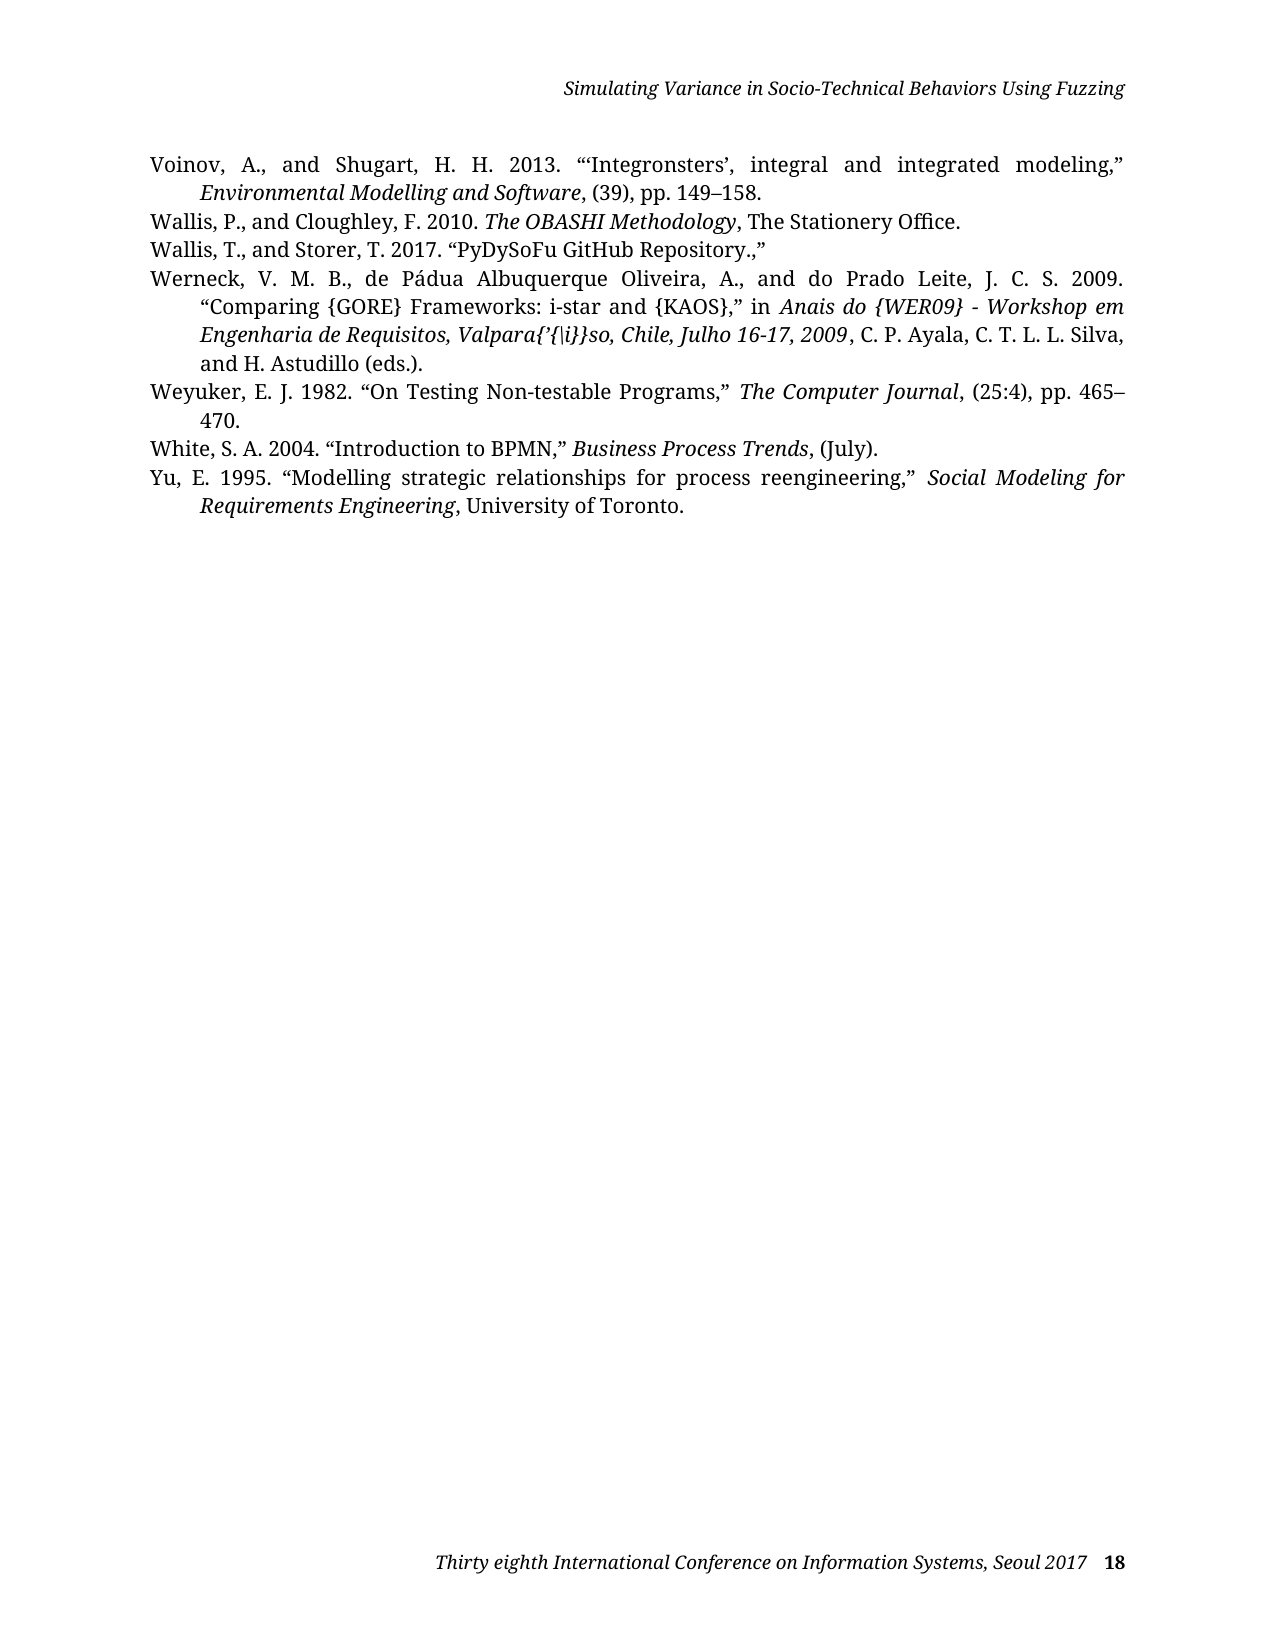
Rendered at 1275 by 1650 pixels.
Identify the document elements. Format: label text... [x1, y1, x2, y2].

text Wallis, T., and Storer, T. 2017. “PyDySoFu GitHub Repository.,” [150, 235, 1125, 264]
text Yu, E. 1995. “Modelling strategic relationships for process reengineering,” Social Modeling for Requirements Engineering, University of Toronto. [150, 463, 1125, 520]
text Voinov, A., and Shugart, H. H. 2013. “‘Integronsters’, integral and integrated modeling,” Environmental Modelling and Software, (39), pp. 149–158. [150, 150, 1125, 207]
text Wallis, P., and Cloughley, F. 2010. The OBASHI Methodology, The Stationery Office. [150, 207, 1125, 235]
text Weyuker, E. J. 1982. “On Testing Non-testable Programs,” The Computer Journal, (25:4), pp. 465–470. [150, 377, 1125, 434]
text White, S. A. 2004. “Introduction to BPMN,” Business Process Trends, (July). [150, 434, 1125, 463]
text Werneck, V. M. B., de Pádua Albuquerque Oliveira, A., and do Prado Leite, J. C. S. 2009. “Comparing {GORE} Frameworks: i-star and {KAOS},” in Anais do {WER09} - Workshop em Engenharia de Requisitos, Valpara{’{\i}}so, Chile, Julho 16-17, 2009, C. P. Ayala, C. T. L. L. Silva, and H. Astudillo (eds.). [150, 264, 1125, 377]
